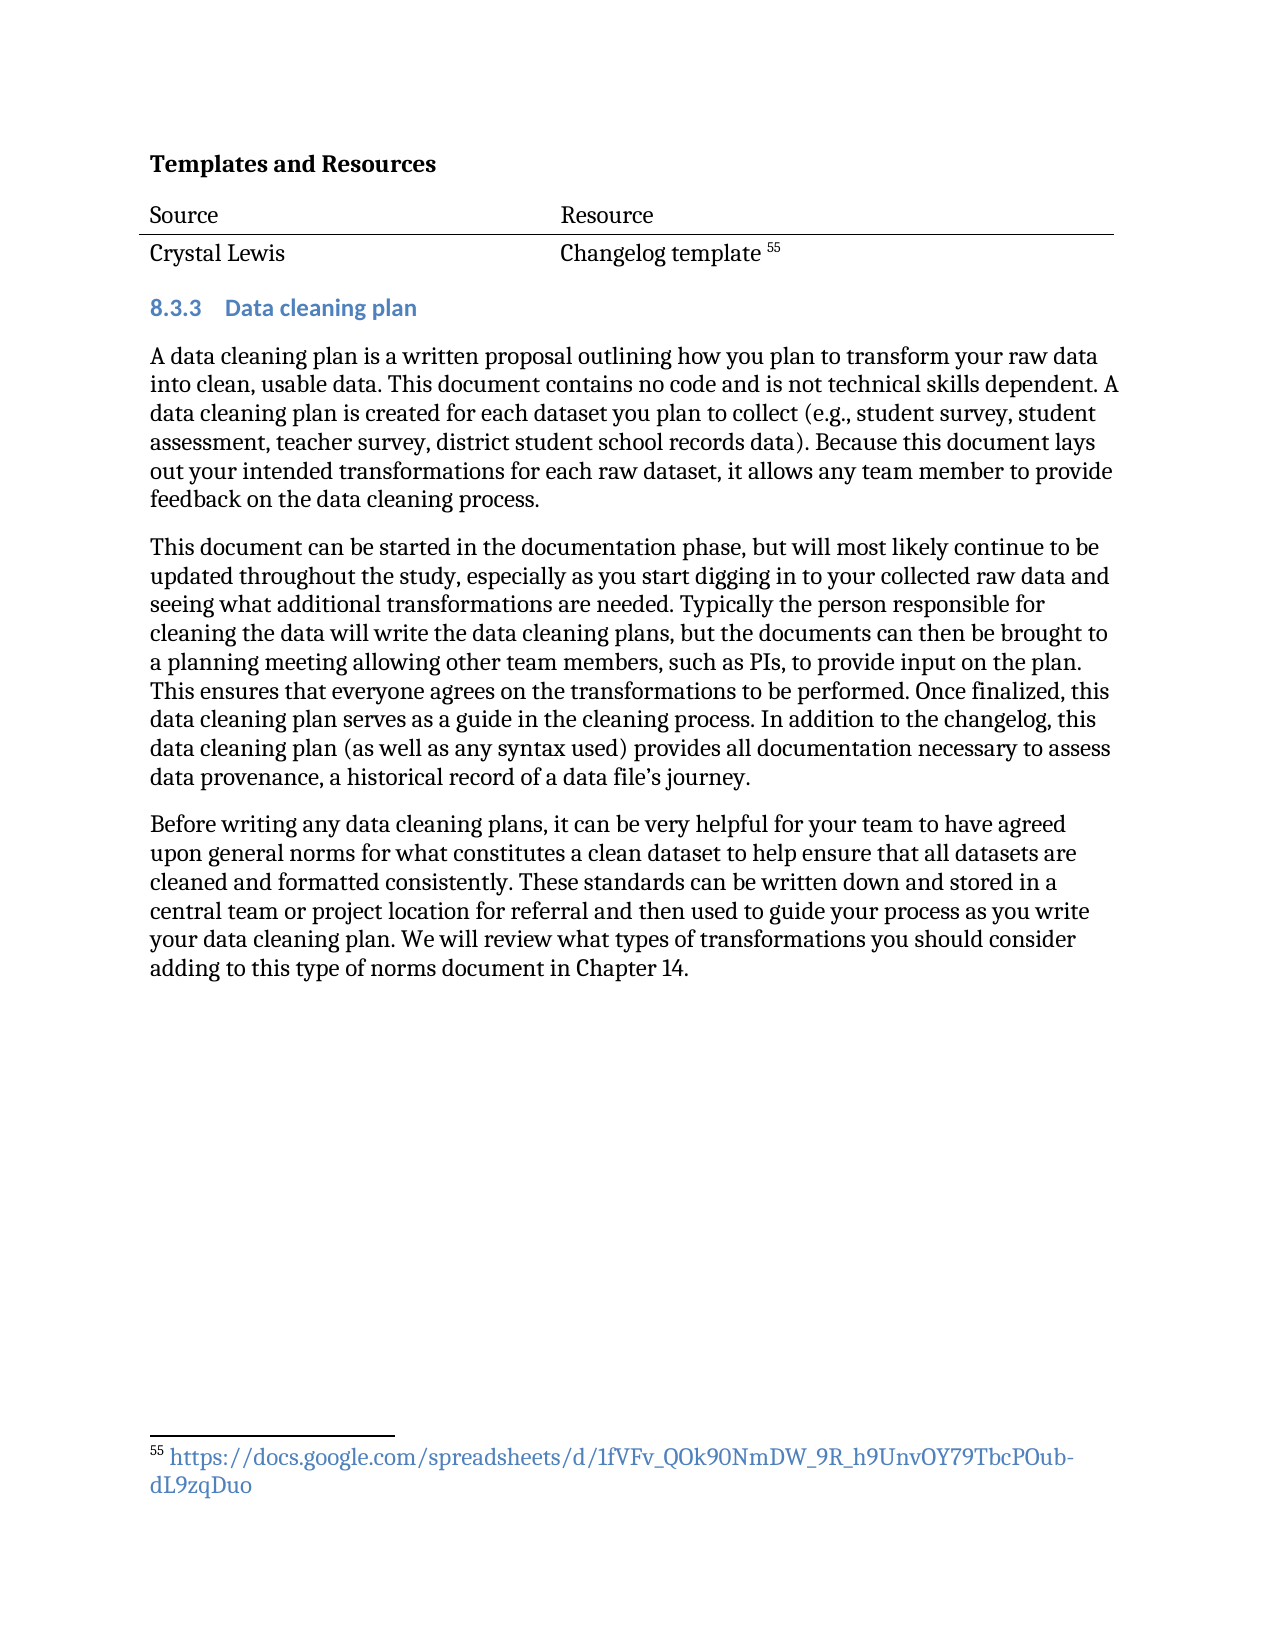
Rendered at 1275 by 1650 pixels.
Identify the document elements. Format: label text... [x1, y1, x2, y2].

text Before writing any data cleaning plans, it can be very helpful for your team to have agreed upon general norms for what constitutes a clean dataset to help ensure that all datasets are cleaned and formatted consistently. These standards can be written down and stored in a central team or project location for referral and then used to guide your process as you write your data cleaning plan. We will review what types of transformations you should consider adding to this type of norms document in Chapter 14. [150, 810, 1125, 983]
subtitle 8.3.3 Data cleaning plan [150, 292, 1125, 323]
table_header Source [139, 198, 549, 234]
text This document can be started in the documentation phase, but will most likely continue to be updated throughout the study, especially as you start digging in to your collected raw data and seeing what additional transformations are needed. Typically the person responsible for cleaning the data will write the data cleaning plans, but the documents can then be brought to a planning meeting allowing other team members, such as PIs, to provide input on the plan. This ensures that everyone agrees on the transformations to be performed. Once finalized, this data cleaning plan serves as a guide in the cleaning process. In addition to the changelog, this data cleaning plan (as well as any syntax used) provides all documentation necessary to assess data provenance, a historical record of a data file’s journey. [150, 533, 1125, 792]
table_cell Crystal Lewis [139, 235, 549, 272]
table_header Resource [549, 198, 1114, 234]
table_cell Changelog template [549, 235, 1114, 272]
text A data cleaning plan is a written proposal outlining how you plan to transform your raw data into clean, usable data. This document contains no code and is not technical skills dependent. A data cleaning plan is created for each dataset you plan to collect (e.g., student survey, student assessment, teacher survey, district student school records data). Because this document lays out your intended transformations for each raw dataset, it allows any team member to provide feedback on the data cleaning process. [150, 342, 1125, 514]
text Templates and Resources [150, 150, 1125, 179]
